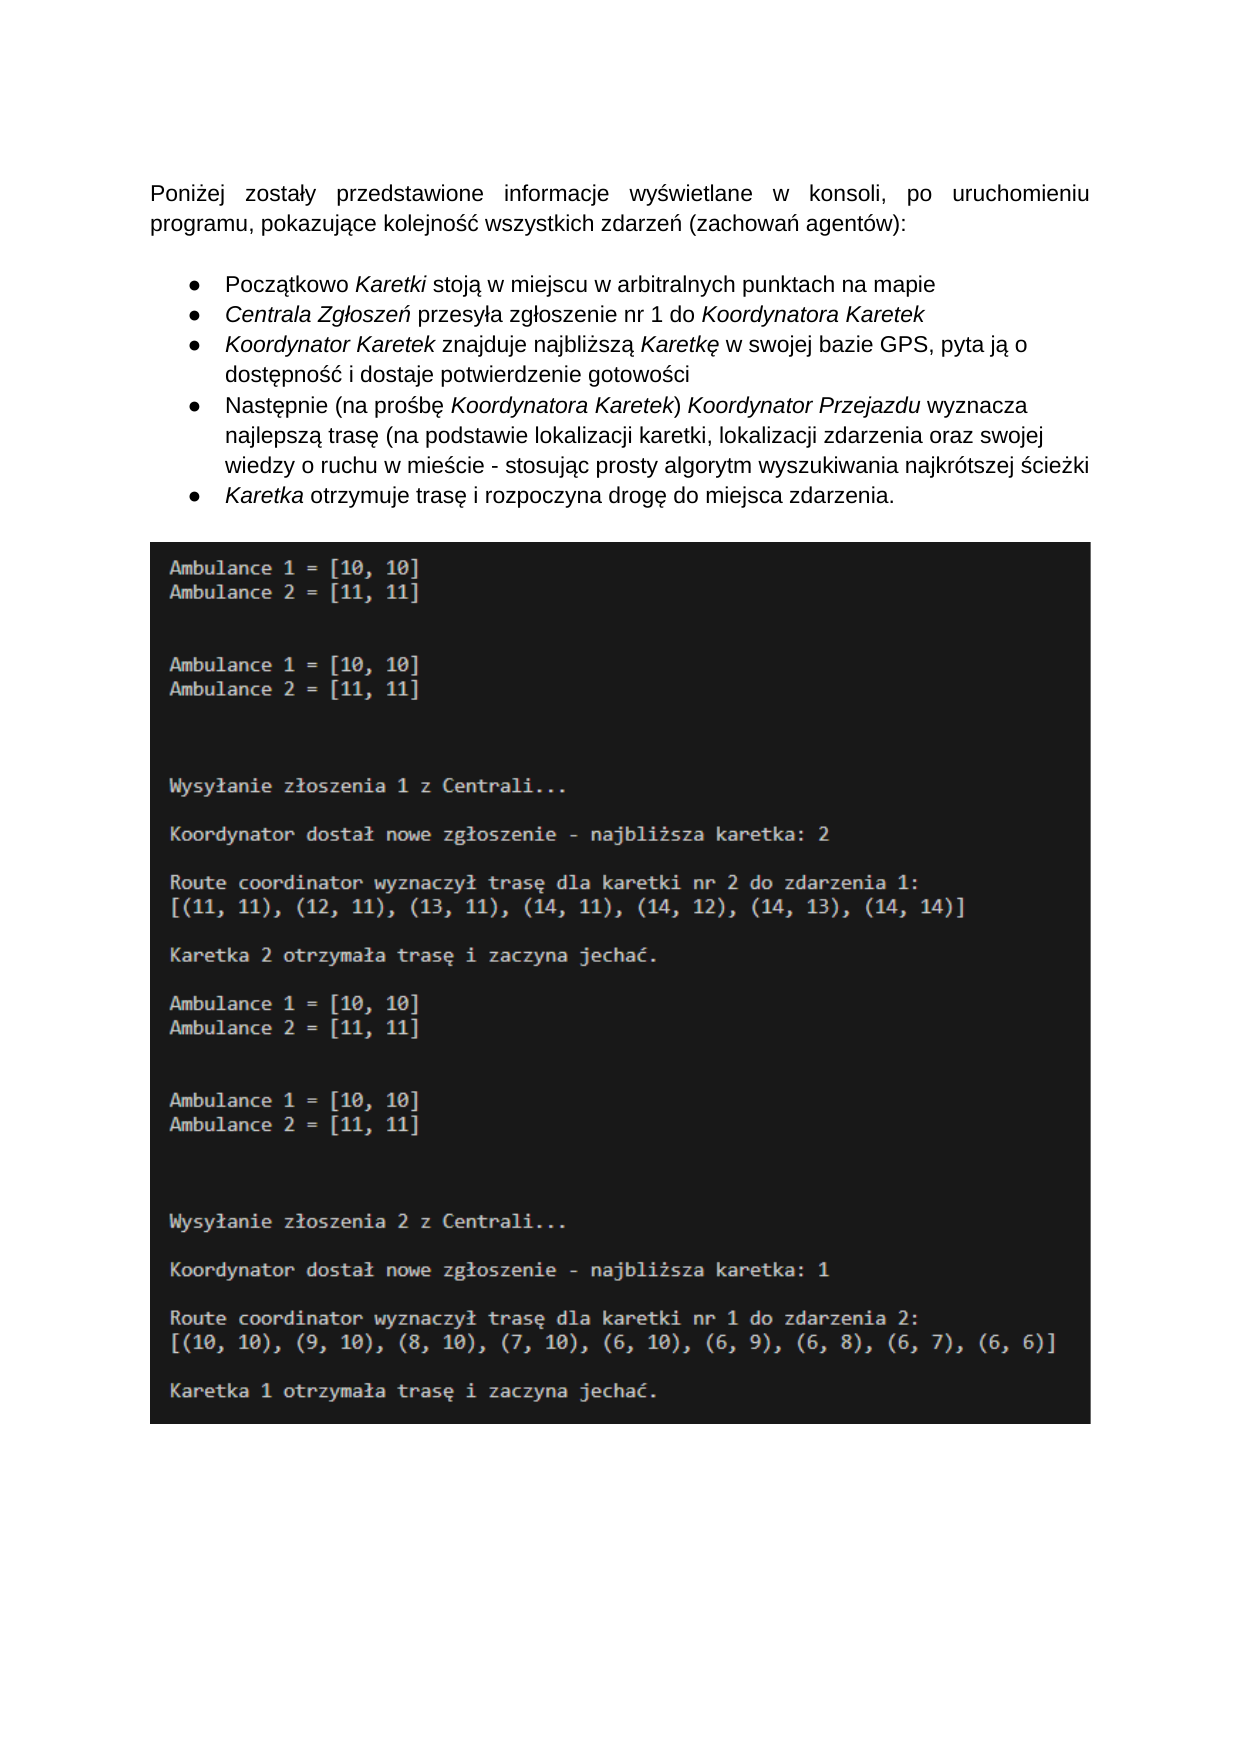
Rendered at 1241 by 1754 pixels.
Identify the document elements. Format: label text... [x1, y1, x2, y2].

list Karetka otrzymuje trasę i rozpoczyna drogę do miejsca zdarzenia. [187, 482, 1090, 539]
list Następnie (na prośbę Koordynatora Karetek) Koordynator Przejazdu wyznacza najlepszą trasę (na podstawie lokalizacji karetki, lokalizacji zdarzenia oraz swojej wiedzy o ruchu w mieście - stosując prosty algorytm wyszukiwania najkrótszej ścieżki [187, 392, 1090, 478]
picture [150, 542, 1091, 1424]
list Centrala Zgłoszeń przesyła zgłoszenie nr 1 do Koordynatora Karetek [187, 301, 1090, 327]
text Poniżej zostały przedstawione informacje wyświetlane w konsoli, po uruchomieniu programu, pokazujące kolejność wszystkich zdarzeń (zachowań agentów): [150, 180, 1090, 237]
list Koordynator Karetek znajduje najbliższą Karetkę w swojej bazie GPS, pyta ją o dostępność i dostaje potwierdzenie gotowości [187, 331, 1090, 388]
list Początkowo Karetki stoją w miejscu w arbitralnych punktach na mapie [187, 271, 1090, 297]
